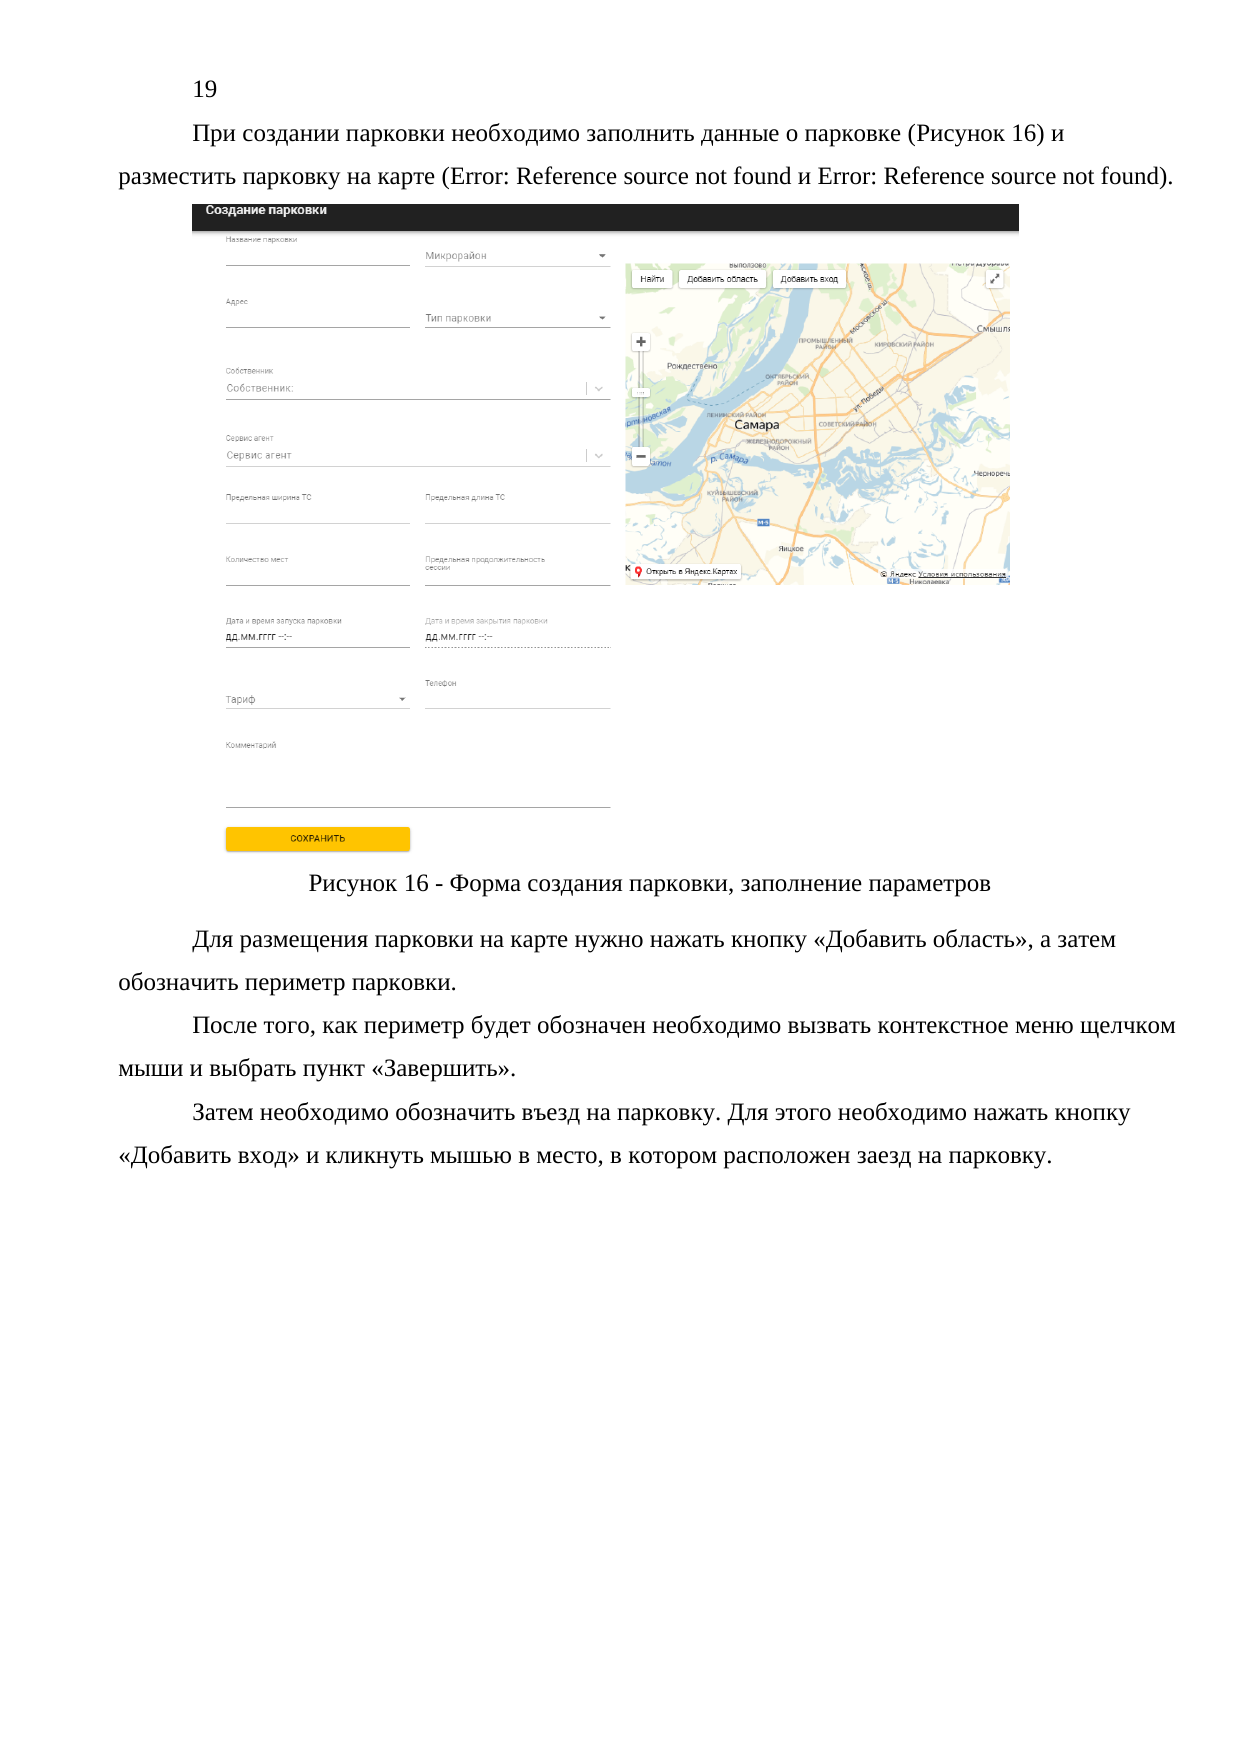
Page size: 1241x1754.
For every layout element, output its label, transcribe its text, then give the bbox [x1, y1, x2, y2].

text После того, как периметр будет обозначен необходимо вызвать контекстное меню щелчком мыши и выбрать пункт «Завершить». [118, 1010, 1181, 1082]
text Рисунок - Форма создания парковки, заполнение параметров [118, 868, 1181, 897]
text Для размещения парковки на карте нужно нажать кнопку «Добавить область», а затем обозначить периметр парковки. [118, 924, 1181, 996]
text Затем необходимо обозначить въезд на парковку. Для этого необходимо нажать кнопку «Добавить вход» и кликнуть мышью в место, в котором расположен заезд на парковку. [118, 1097, 1181, 1168]
picture [192, 204, 1019, 854]
